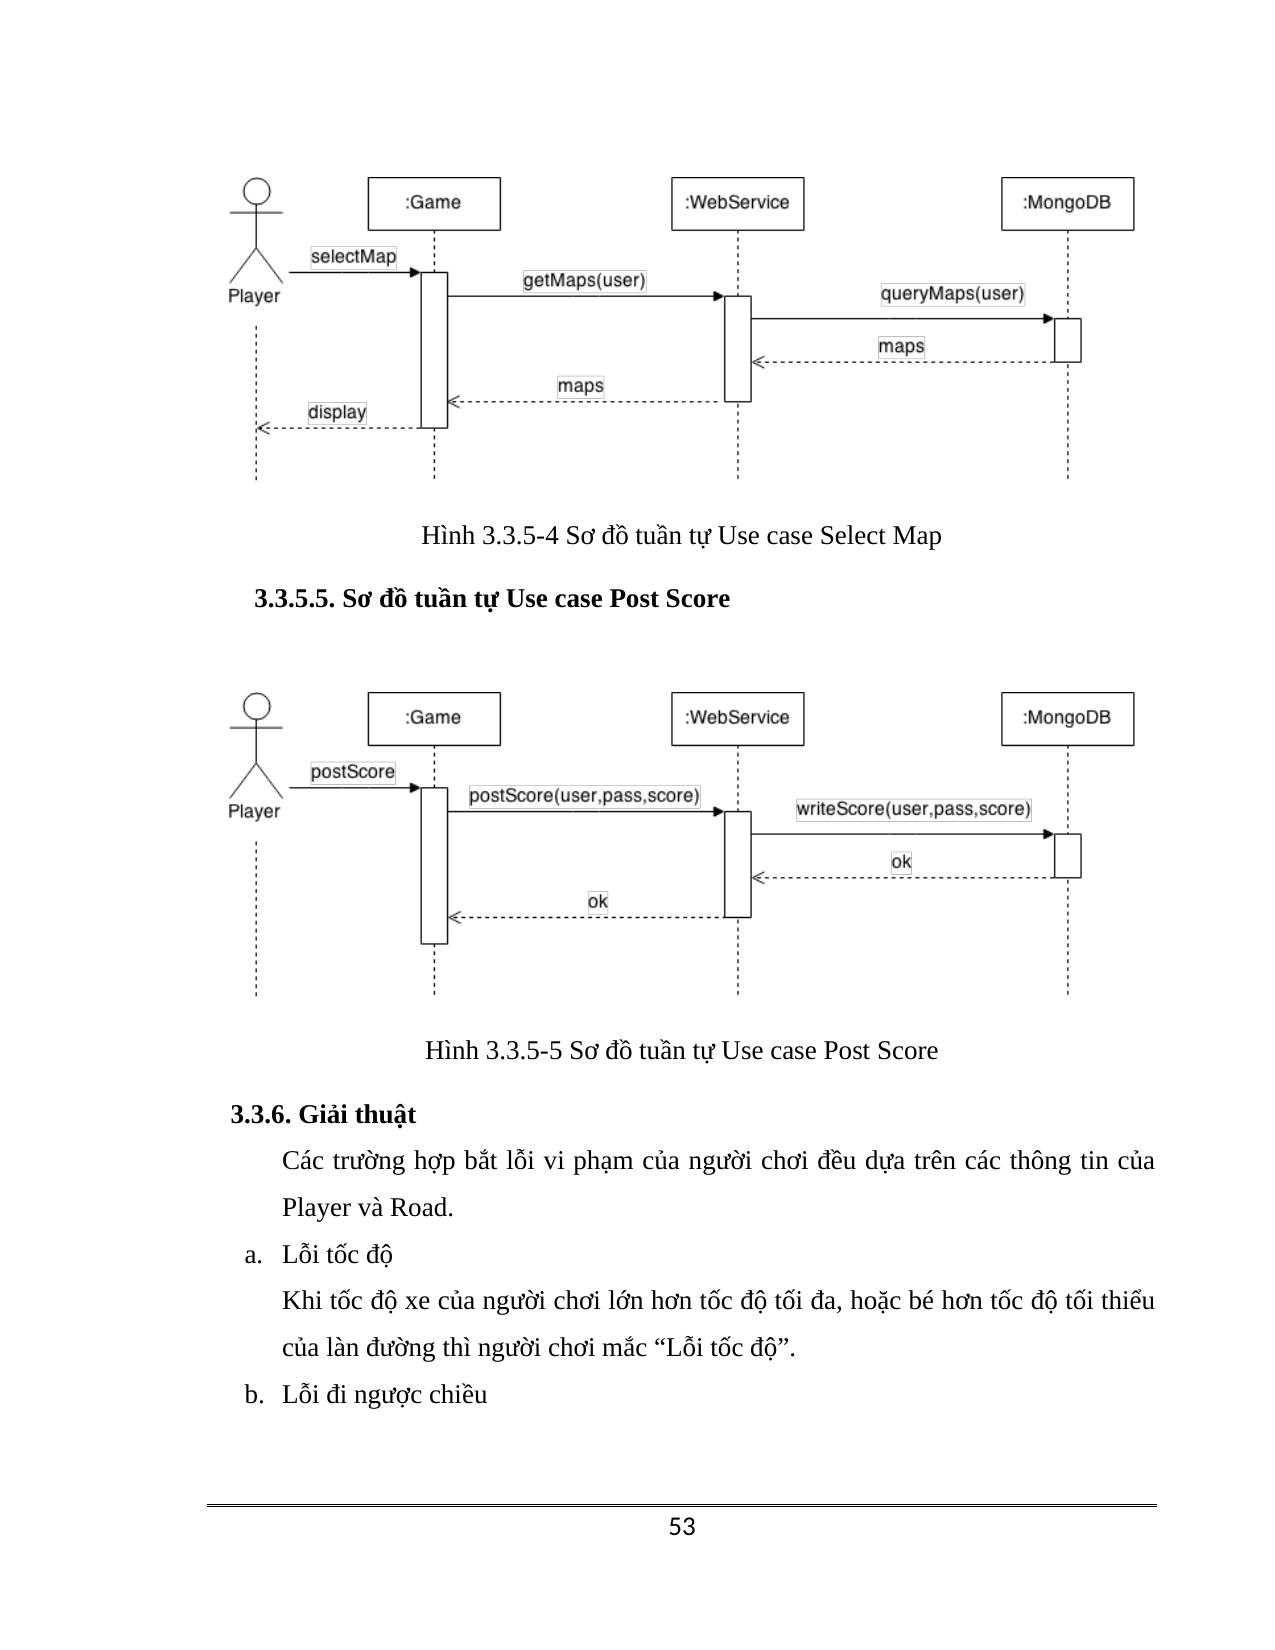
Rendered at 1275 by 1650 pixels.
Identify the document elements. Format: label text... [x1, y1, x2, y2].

list Các trường hợp bắt lỗi vi phạm của người chơi đều dựa trên các thông tin của Player và Road. [282, 1144, 1157, 1222]
picture [228, 177, 1136, 487]
picture [228, 692, 1136, 1003]
list Lỗi tốc độ [244, 1238, 1157, 1269]
text Hình 3.3.5-4 Sơ đồ tuần tự Use case Select Map [207, 519, 1157, 550]
text Hình 3.3.5-5 Sơ đồ tuần tự Use case Post Score [207, 1034, 1157, 1066]
subtitle Sơ đồ tuần tự Use case Post Score [254, 582, 1157, 614]
list Lỗi đi ngược chiều [244, 1378, 1157, 1409]
subtitle Giải thuật [230, 1098, 1157, 1129]
list Khi tốc độ xe của người chơi lớn hơn tốc độ tối đa, hoặc bé hơn tốc độ tối thiểu của làn đường thì người chơi mắc “Lỗi tốc độ”. [282, 1284, 1157, 1362]
